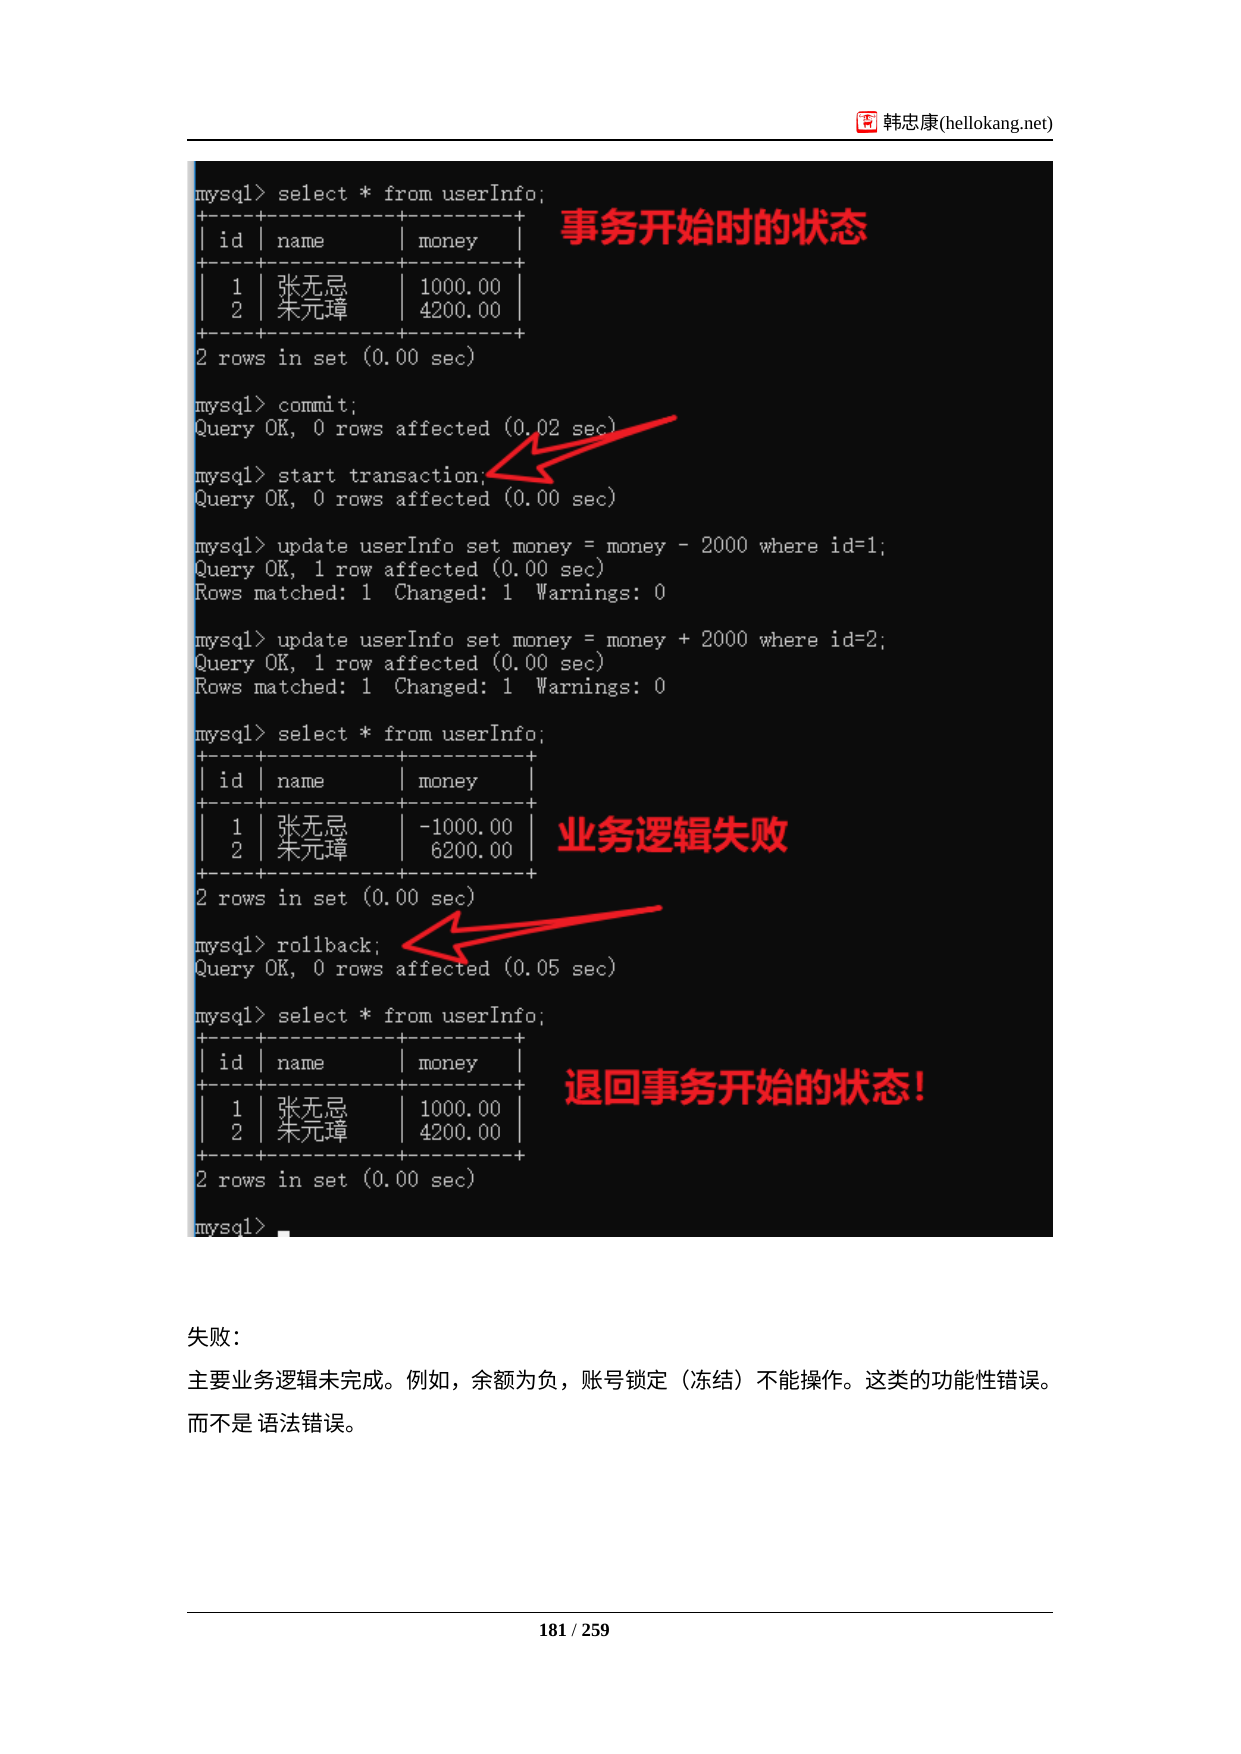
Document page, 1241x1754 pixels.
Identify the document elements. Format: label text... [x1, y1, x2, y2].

picture [187, 161, 1053, 1237]
text 而不是 语法错误。 [187, 1405, 1053, 1438]
text 失败： [187, 1319, 1053, 1352]
picture [856, 111, 878, 133]
text 主要业务逻辑未完成。例如，余额为负，账号锁定（冻结）不能操作。这类的功能性错误。 [187, 1362, 1053, 1395]
